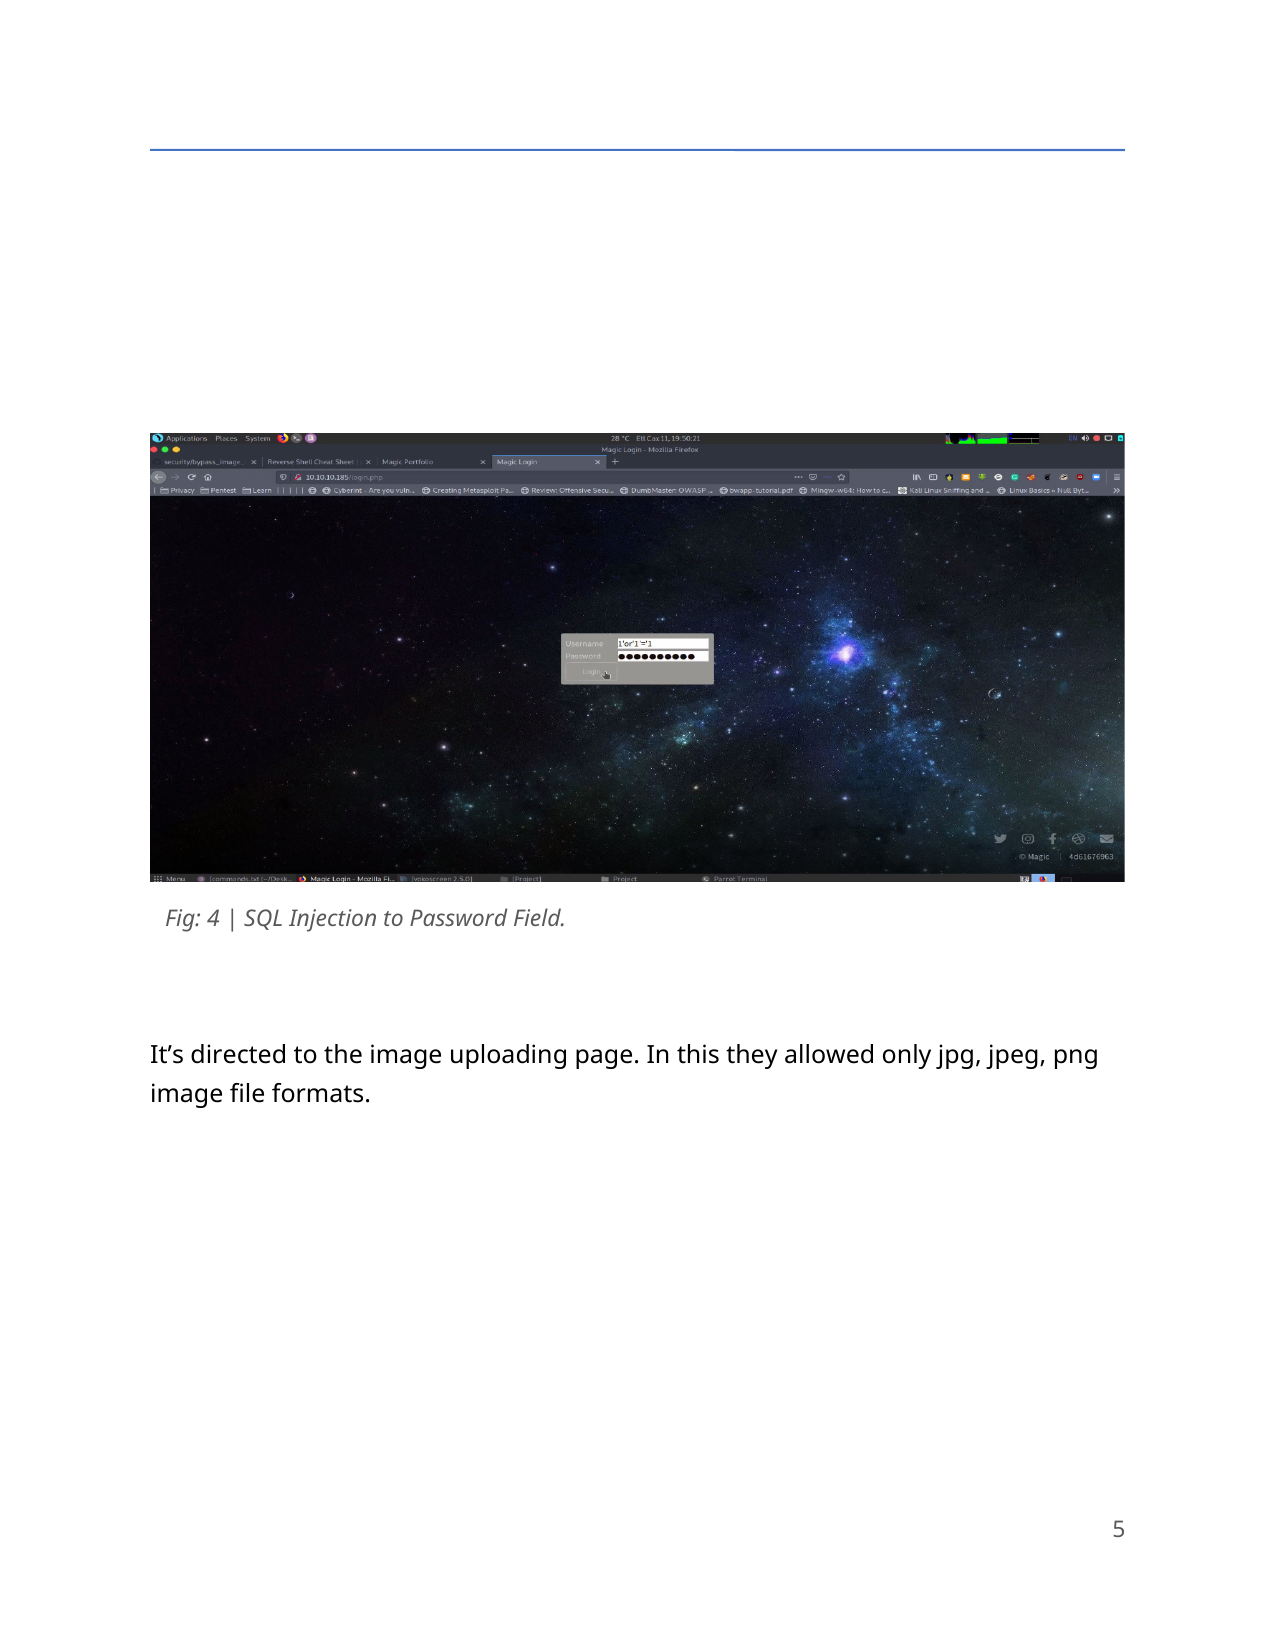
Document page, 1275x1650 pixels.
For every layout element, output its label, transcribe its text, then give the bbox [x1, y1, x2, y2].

text It’s directed to the image uploading page. In this they allowed only jpg, jpeg, png image file formats. [150, 1036, 1125, 1109]
picture [150, 433, 1125, 882]
